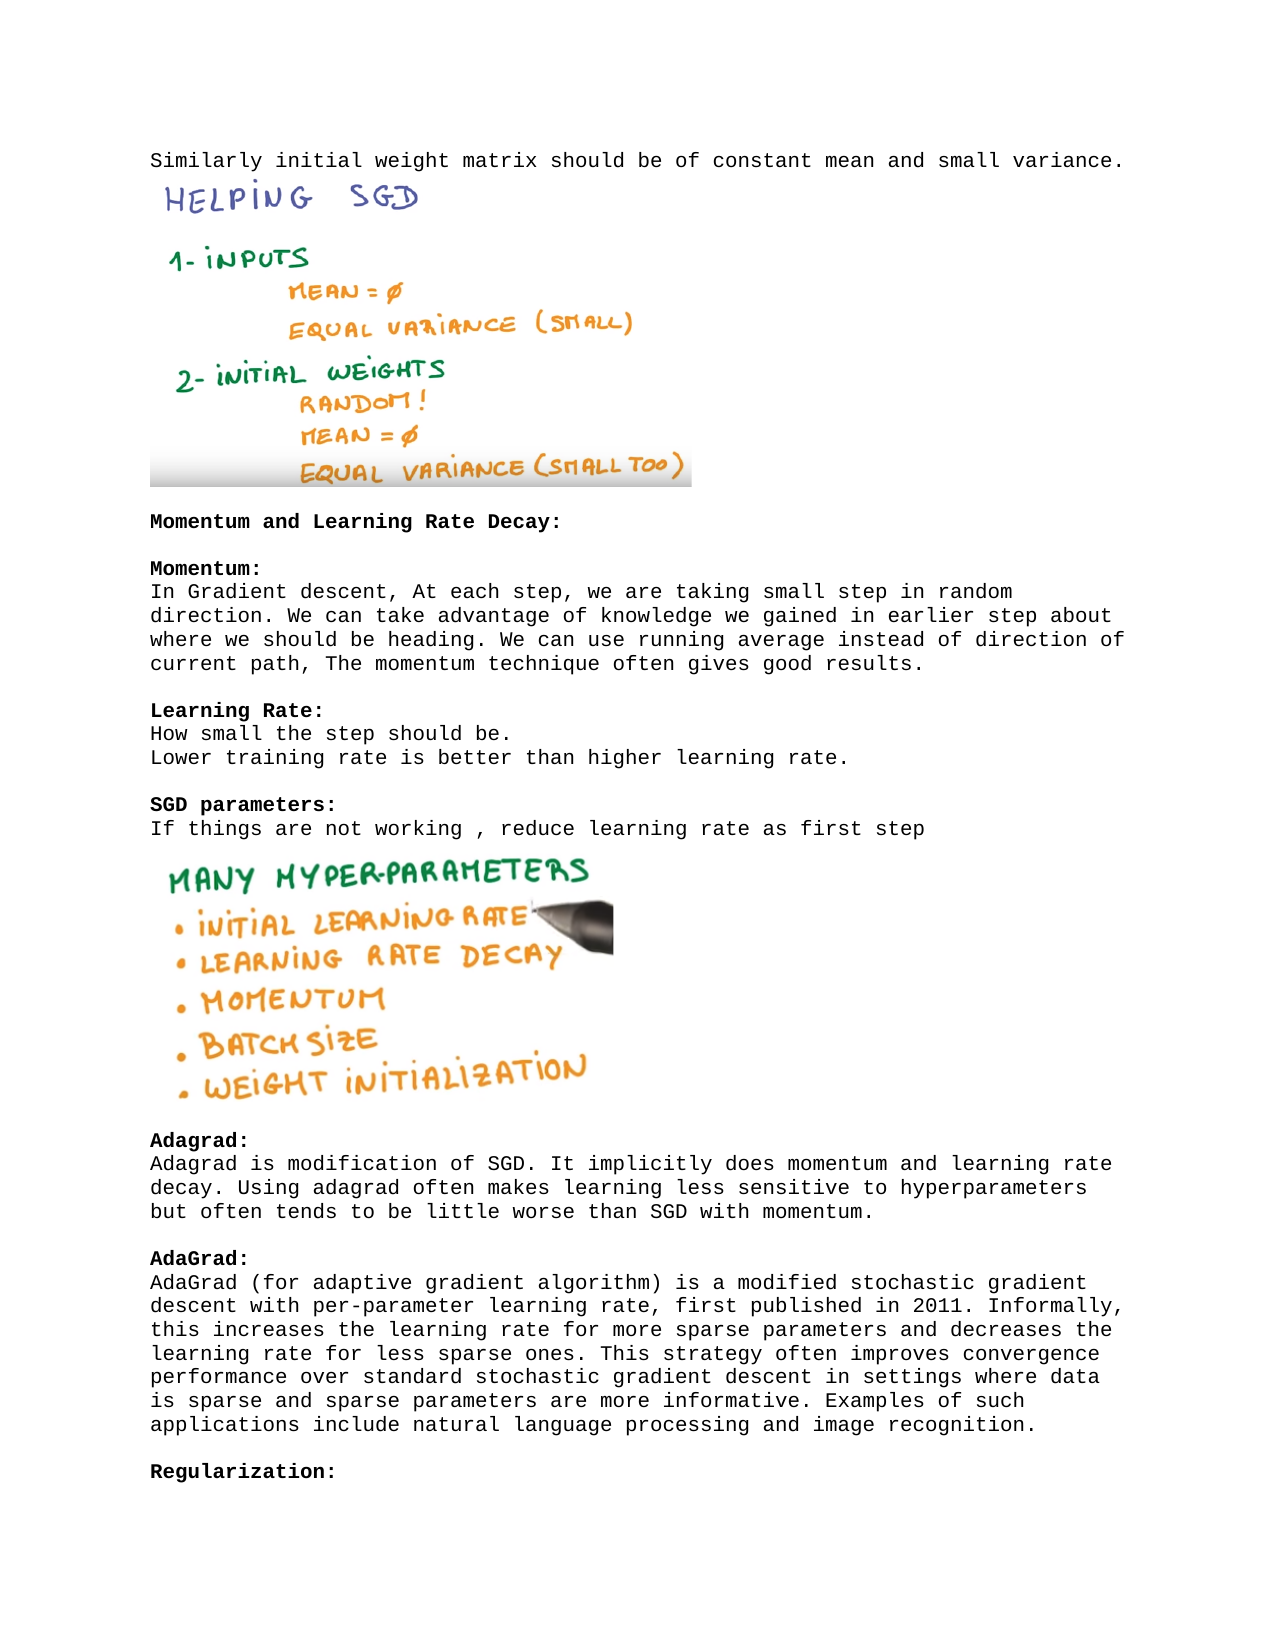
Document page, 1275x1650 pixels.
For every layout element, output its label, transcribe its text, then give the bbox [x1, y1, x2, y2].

text SGD parameters: [150, 794, 1125, 818]
text In Gradient descent, At each step, we are taking small step in random direction. We can take advantage of knowledge we gained in earlier step about where we should be heading. We can use running average instead of direction of current path, The momentum technique often gives good results. [150, 582, 1125, 676]
text Regularization: [150, 1461, 1125, 1484]
text If things are not working , reduce learning rate as first step [150, 818, 1125, 842]
text AdaGrad (for adaptive gradient algorithm) is a modified stochastic gradient descent with per-parameter learning rate, first published in 2011. Informally, this increases the learning rate for more sparse parameters and decreases the learning rate for less sparse ones. This strategy often improves convergence performance over standard stochastic gradient descent in settings where data is sparse and sparse parameters are more informative. Examples of such applications include natural language processing and image recognition. [150, 1272, 1125, 1437]
text Momentum and Learning Rate Decay: [150, 511, 1125, 534]
text Lower training rate is better than higher learning rate. [150, 747, 1125, 771]
text Adagrad: [150, 1130, 1125, 1153]
text How small the step should be. [150, 723, 1125, 747]
text Learning Rate: [150, 700, 1125, 723]
picture [150, 173, 692, 487]
text AdaGrad: [150, 1248, 1125, 1272]
text Similarly initial weight matrix should be of constant mean and small variance. [150, 150, 1125, 174]
text Momentum: [150, 558, 1125, 582]
picture [150, 841, 614, 1107]
text Adagrad is modification of SGD. It implicitly does momentum and learning rate decay. Using adagrad often makes learning less sensitive to hyperparameters but often tends to be little worse than SGD with momentum. [150, 1153, 1125, 1224]
